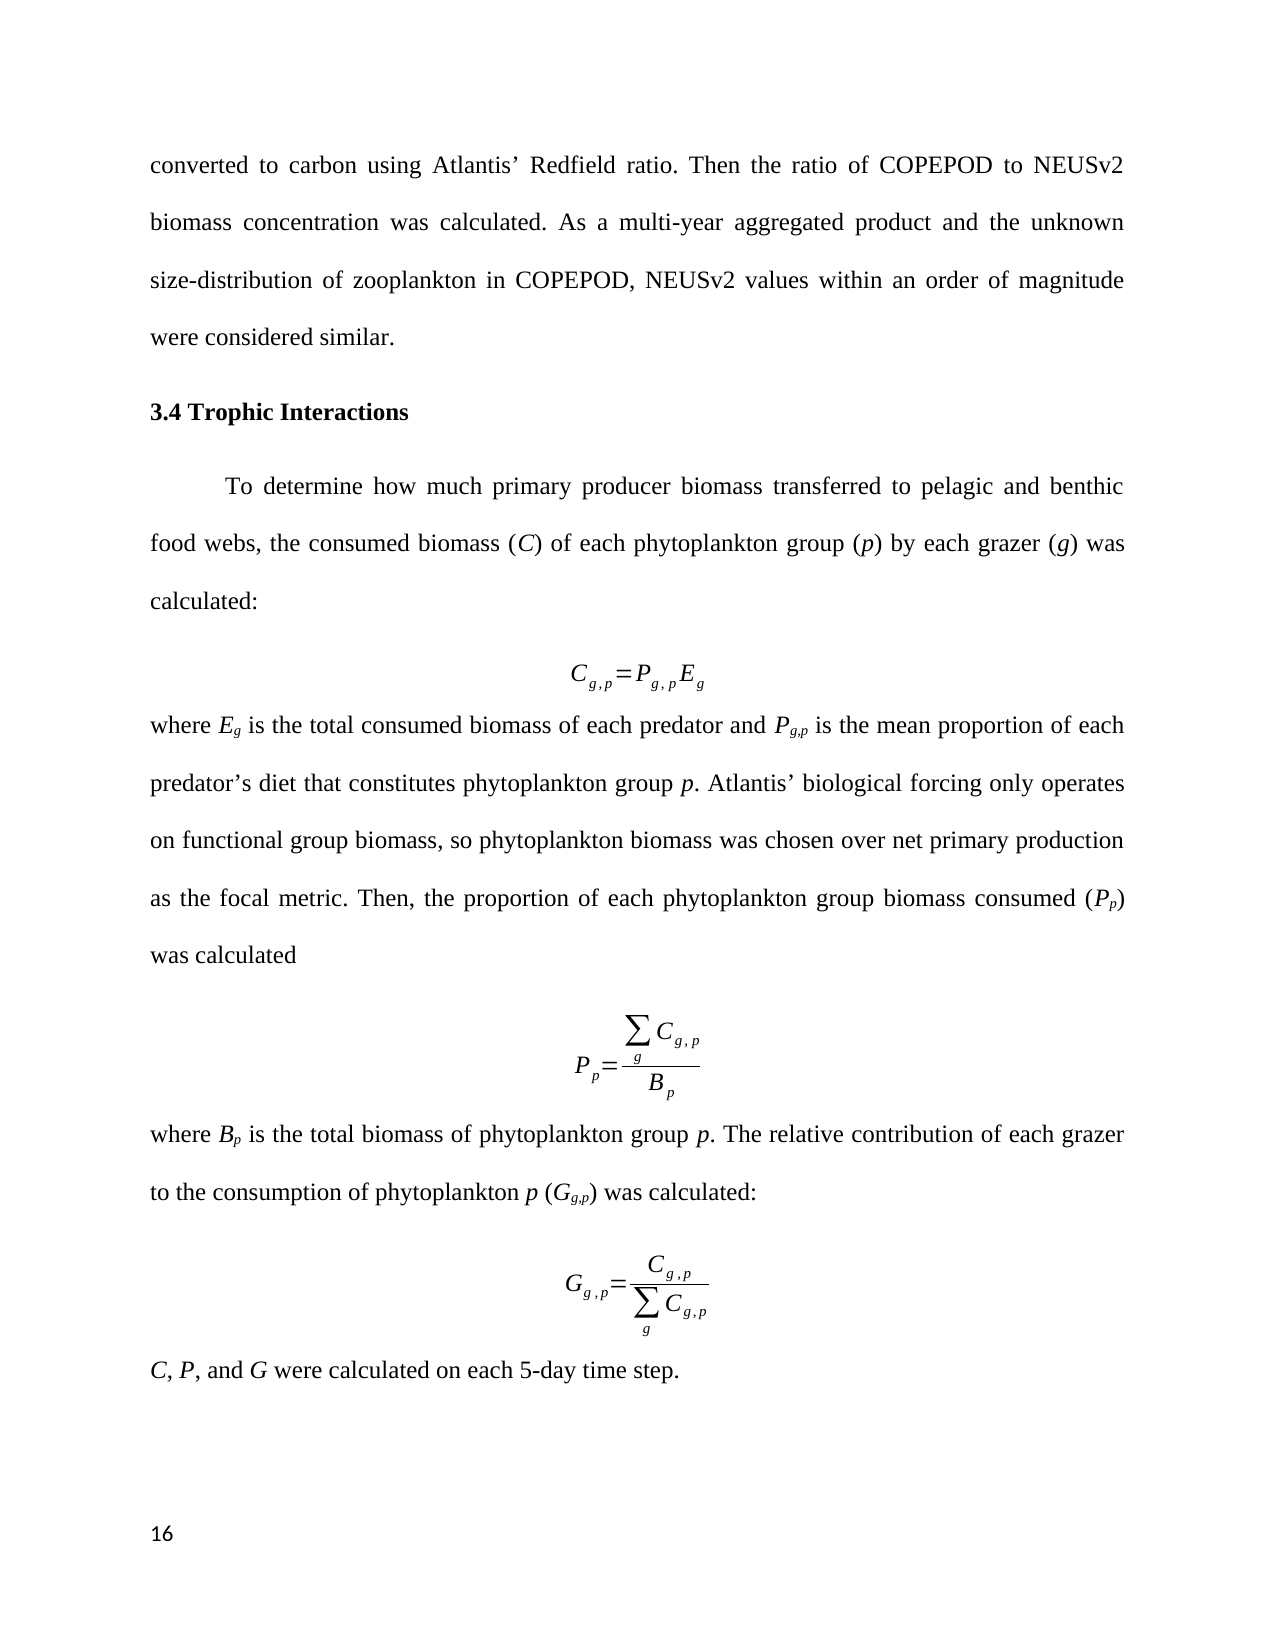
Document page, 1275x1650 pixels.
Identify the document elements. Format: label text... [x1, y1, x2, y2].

text where Bp is the total biomass of phytoplankton group p. The relative contribution of each grazer to the consumption of phytoplankton p (Gg,p) was calculated: [150, 1119, 1125, 1205]
text 3.4 Trophic Interactions [150, 397, 1125, 425]
text where Eg is the total consumed biomass of each predator and Pg,p is the mean proportion of each predator’s diet that constitutes phytoplankton group p. Atlantis’ biological forcing only operates on functional group biomass, so phytoplankton biomass was chosen over net primary production as the focal metric. Then, the proportion of each phytoplankton group biomass consumed (Pp) was calculated [150, 710, 1125, 969]
text C, P, and G were calculated on each 5-day time step. [150, 1355, 1125, 1384]
text To determine how much primary producer biomass transferred to pelagic and benthic food webs, the consumed biomass (C) of each phytoplankton group (p) by each grazer (g) was calculated: [150, 471, 1125, 614]
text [150, 150, 1125, 351]
